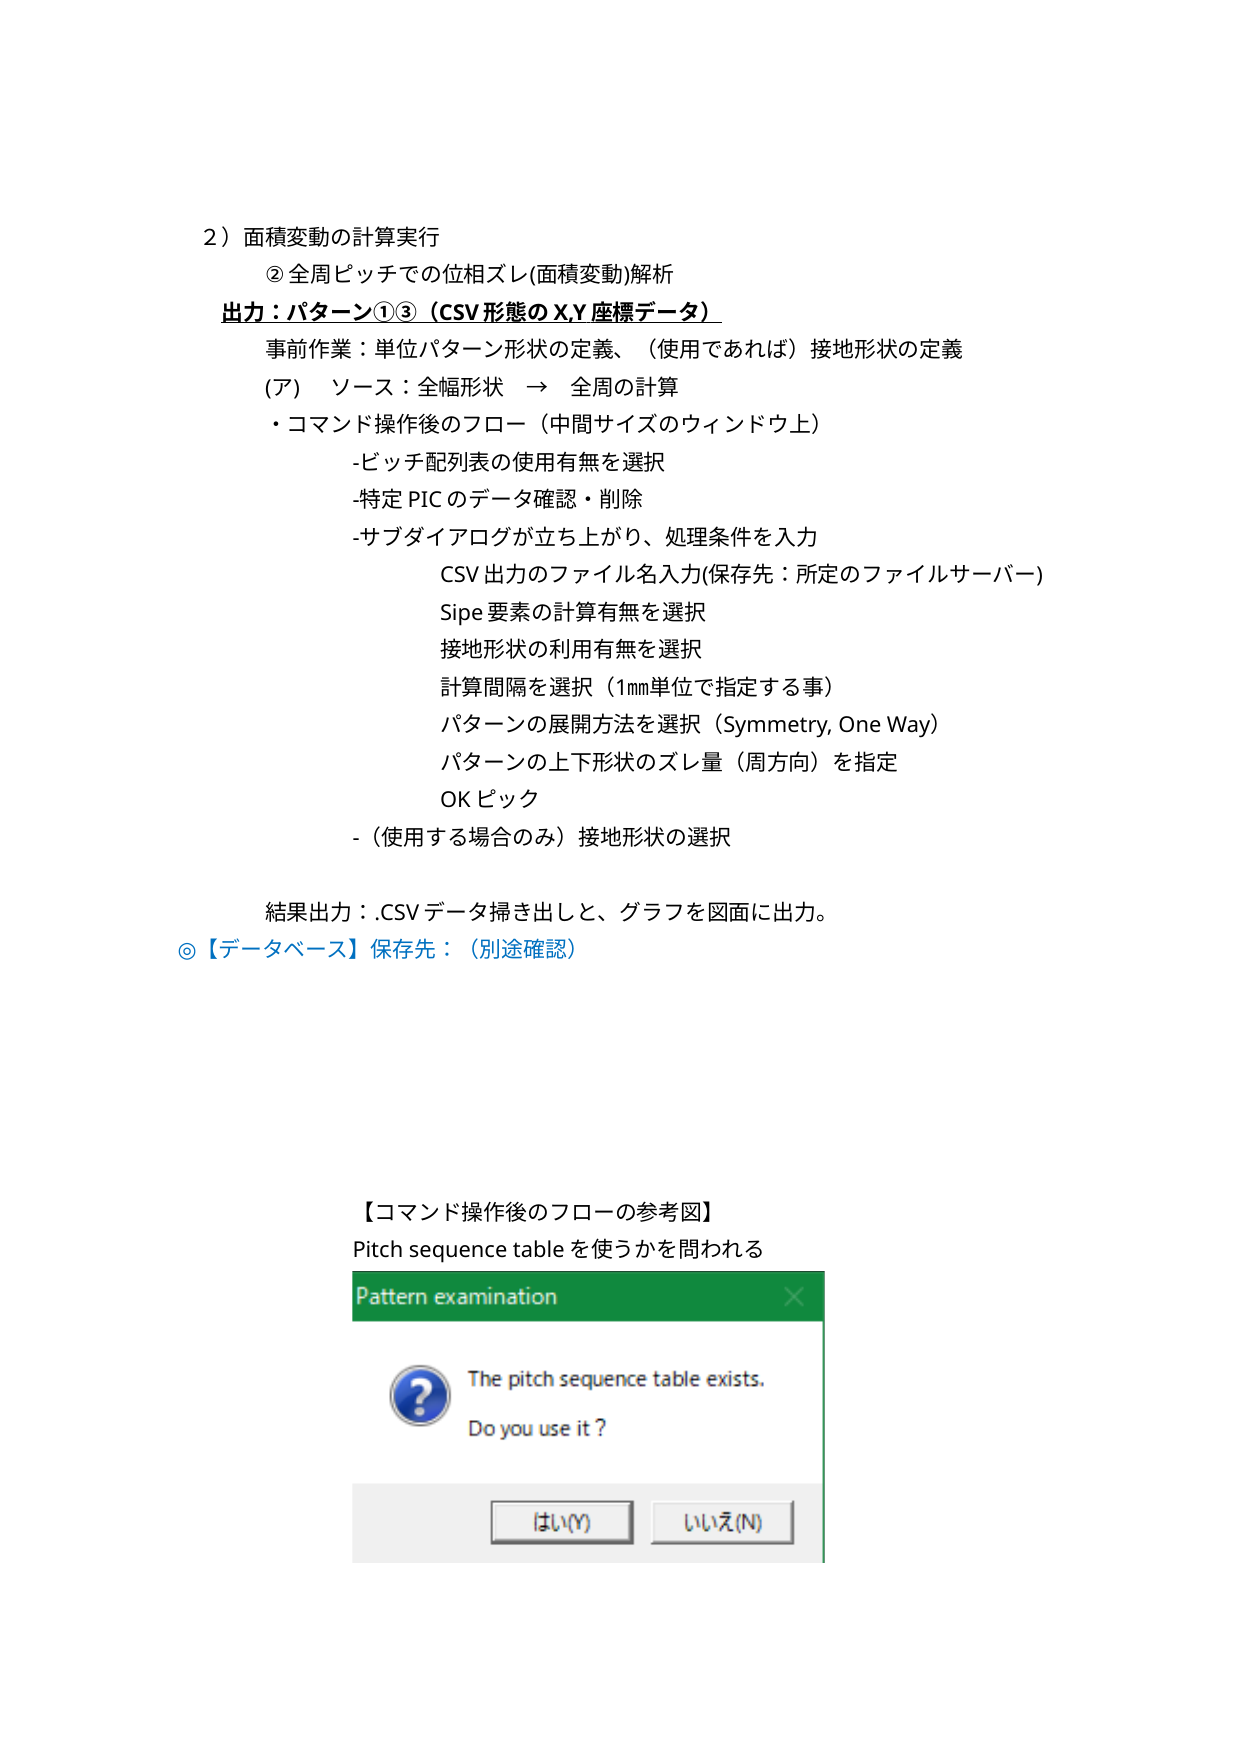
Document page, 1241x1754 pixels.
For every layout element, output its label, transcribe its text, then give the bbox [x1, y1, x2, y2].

list Pitch sequence tableを使うかを問われる [265, 1229, 1063, 1267]
text ‐（使用する場合のみ）接地形状の選択 [221, 817, 1063, 854]
text パターンの上下形状のズレ量（周方向）を指定 [396, 742, 1063, 779]
list 【コマンド操作後のフローの参考図】 [265, 1192, 1063, 1229]
text ‐特定PICのデータ確認・削除 [221, 479, 1063, 517]
text CSV出力のファイル名入力(保存先：所定のファイルサーバー) [396, 554, 1063, 592]
text Sipe要素の計算有無を選択 [221, 592, 1063, 629]
list 結果出力：.CSVデータ掃き出しと、グラフを図面に出力。 [265, 892, 1063, 929]
text 接地形状の利用有無を選択 [221, 629, 1063, 667]
text OKピック [396, 779, 1063, 817]
text ‐ビッチ配列表の使用有無を選択 [221, 442, 1063, 479]
list ②全周ピッチでの位相ズレ(面積変動)解析 [265, 254, 1063, 292]
subtitle ２）面積変動の計算実行 [199, 217, 1063, 254]
list ソース：全幅形状 → 全周の計算 [265, 367, 1063, 404]
list 事前作業：単位パターン形状の定義、（使用であれば）接地形状の定義 [265, 329, 1063, 367]
text ‐サブダイアログが立ち上がり、処理条件を入力 [221, 517, 1063, 554]
text 計算間隔を選択（1㎜単位で指定する事） [221, 667, 1063, 704]
text パターンの展開方法を選択（Symmetry, One Way） [396, 704, 1063, 742]
picture [352, 1271, 825, 1563]
text 出力：パターン①③（CSV形態のX,Y座標データ） [177, 292, 1063, 329]
list ・コマンド操作後のフロー（中間サイズのウィンドウ上） [265, 404, 1063, 442]
text ◎【データベース】保存先：（別途確認） [177, 929, 1063, 967]
